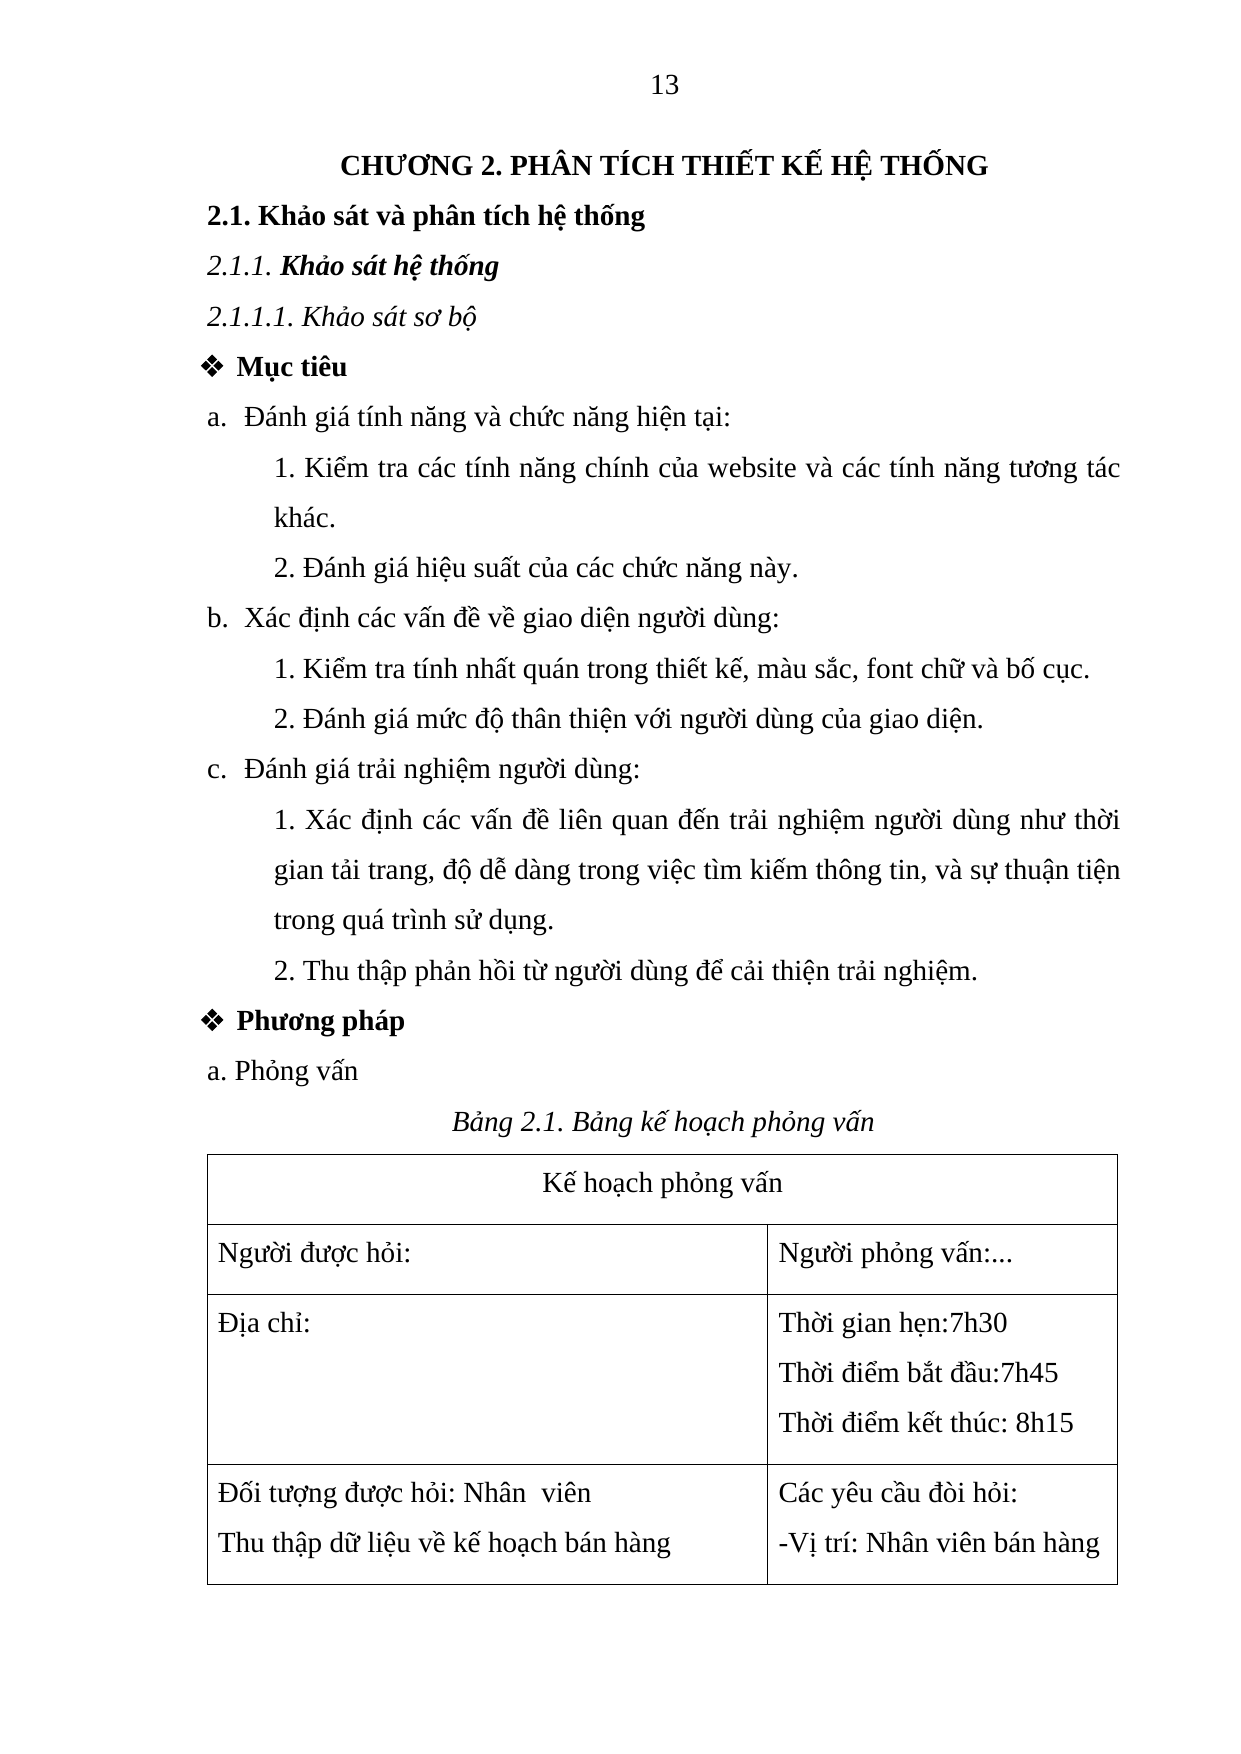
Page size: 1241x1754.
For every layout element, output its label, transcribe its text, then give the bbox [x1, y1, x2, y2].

table_cell Thời gian hẹn:7h30 Thời điểm bắt đầu:7h45 Thời điểm kết thúc: 8h15 [768, 1295, 1117, 1464]
list 1. Kiểm tra tính nhất quán trong thiết kế, màu sắc, font chữ và bố cục. [273, 651, 1122, 684]
list 2. Đánh giá hiệu suất của các chức năng này. [273, 550, 1122, 584]
list Xác định các vấn đề về giao diện người dùng: [207, 601, 1122, 634]
subtitle PHÂN TÍCH THIẾT KẾ HỆ THỐNG [207, 148, 1122, 181]
subtitle Khảo sát và phân tích hệ thống [207, 198, 1122, 232]
subtitle Khảo sát sơ bộ [207, 299, 1122, 332]
table_cell Các yêu cầu đòi hỏi: -Vị trí: Nhân viên bán hàng [768, 1465, 1117, 1584]
table_cell Đối tượng được hỏi: Nhân viên Thu thập dữ liệu về kế hoạch bán hàng [208, 1465, 767, 1584]
list Đánh giá trải nghiệm người dùng: [207, 752, 1122, 785]
list 2. Thu thập phản hồi từ người dùng để cải thiện trải nghiệm. [273, 953, 1122, 986]
text a. Phỏng vấn [207, 1053, 1122, 1087]
list Đánh giá tính năng và chức năng hiện tại: [207, 399, 1122, 433]
table_cell Người được hỏi: [208, 1225, 767, 1293]
list 1. Xác định các vấn đề liên quan đến trải nghiệm người dùng như thời gian tải trang, độ dễ dàng trong việc tìm kiếm thông tin, và sự thuận tiện trong quá trình sử dụng. [273, 802, 1122, 936]
list Mục tiêu [199, 349, 1122, 383]
table_cell Người phỏng vấn:... [768, 1225, 1117, 1293]
table_cell Địa chỉ: [208, 1295, 767, 1464]
list 2. Đánh giá mức độ thân thiện với người dùng của giao diện. [273, 701, 1122, 735]
text Bảng 2.1. Bảng kế hoạch phỏng vấn [207, 1104, 1122, 1137]
list 1. Kiểm tra các tính năng chính của website và các tính năng tương tác khác. [273, 450, 1122, 533]
subtitle Khảo sát hệ thống [207, 248, 1122, 282]
list Phương pháp [199, 1003, 1122, 1037]
table_header Kế hoạch phỏng vấn [208, 1155, 1117, 1224]
